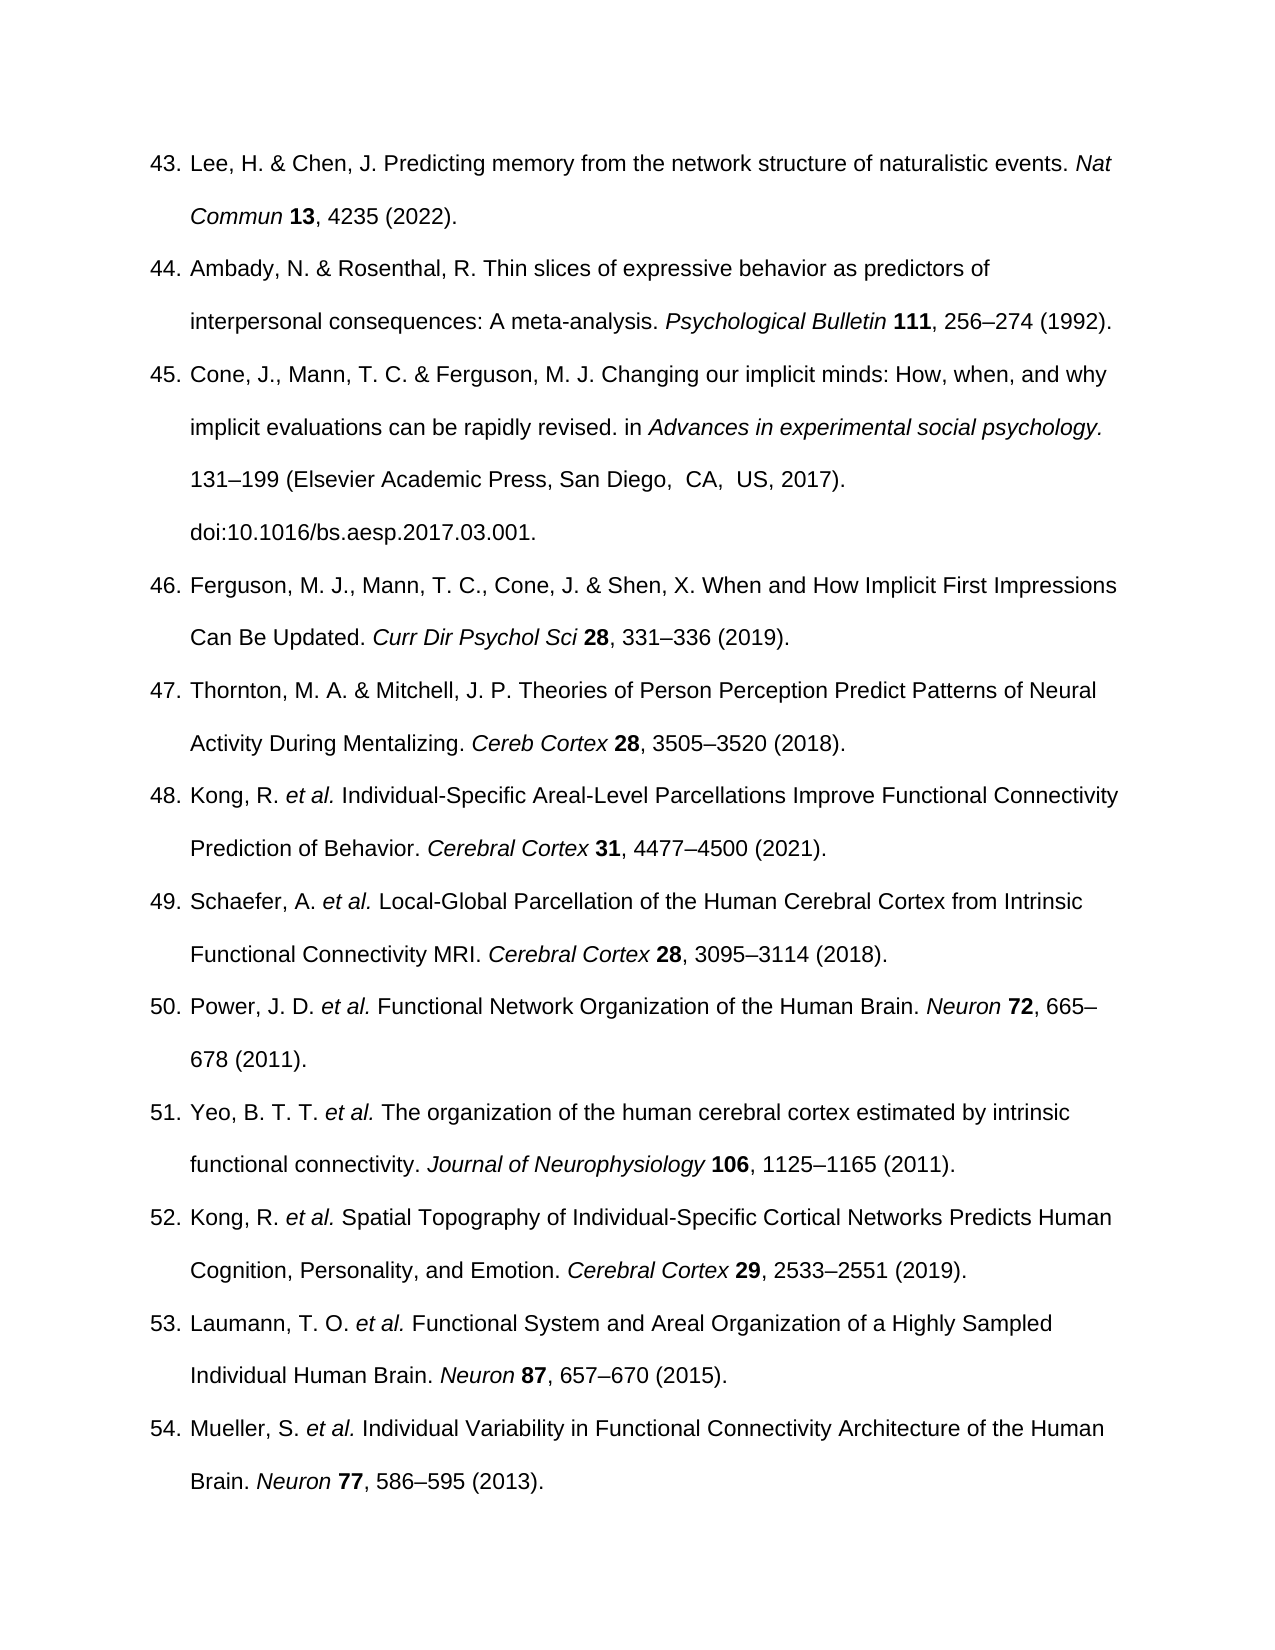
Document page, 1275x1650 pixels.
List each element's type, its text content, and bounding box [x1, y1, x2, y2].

text 53. Laumann, T. O. et al. Functional System and Areal Organization of a Highly Sampled Individual Human Brain. Neuron 87, 657–670 (2015). [150, 1309, 1125, 1389]
text 44. Ambady, N. & Rosenthal, R. Thin slices of expressive behavior as predictors of interpersonal consequences: A meta-analysis. Psychological Bulletin 111, 256–274 (1992). [150, 255, 1125, 334]
text 45. Cone, J., Mann, T. C. & Ferguson, M. J. Changing our implicit minds: How, when, and why implicit evaluations can be rapidly revised. in Advances in experimental social psychology. 131–199 (Elsevier Academic Press, San Diego, CA, US, 2017). doi:10.1016/bs.aesp.2017.03.001. [150, 361, 1125, 545]
text 49. Schaefer, A. et al. Local-Global Parcellation of the Human Cerebral Cortex from Intrinsic Functional Connectivity MRI. Cerebral Cortex 28, 3095–3114 (2018). [150, 888, 1125, 967]
text 47. Thornton, M. A. & Mitchell, J. P. Theories of Person Perception Predict Patterns of Neural Activity During Mentalizing. Cereb Cortex 28, 3505–3520 (2018). [150, 677, 1125, 756]
text 48. Kong, R. et al. Individual-Specific Areal-Level Parcellations Improve Functional Connectivity Prediction of Behavior. Cerebral Cortex 31, 4477–4500 (2021). [150, 782, 1125, 862]
text 51. Yeo, B. T. T. et al. The organization of the human cerebral cortex estimated by intrinsic functional connectivity. Journal of Neurophysiology 106, 1125–1165 (2011). [150, 1099, 1125, 1178]
text 54. Mueller, S. et al. Individual Variability in Functional Connectivity Architecture of the Human Brain. Neuron 77, 586–595 (2013). [150, 1415, 1125, 1494]
text 52. Kong, R. et al. Spatial Topography of Individual-Specific Cortical Networks Predicts Human Cognition, Personality, and Emotion. Cerebral Cortex 29, 2533–2551 (2019). [150, 1204, 1125, 1283]
text 46. Ferguson, M. J., Mann, T. C., Cone, J. & Shen, X. When and How Implicit First Impressions Can Be Updated. Curr Dir Psychol Sci 28, 331–336 (2019). [150, 572, 1125, 651]
text 43. Lee, H. & Chen, J. Predicting memory from the network structure of naturalistic events. Nat Commun 13, 4235 (2022). [150, 150, 1125, 229]
text 50. Power, J. D. et al. Functional Network Organization of the Human Brain. Neuron 72, 665–678 (2011). [150, 993, 1125, 1072]
